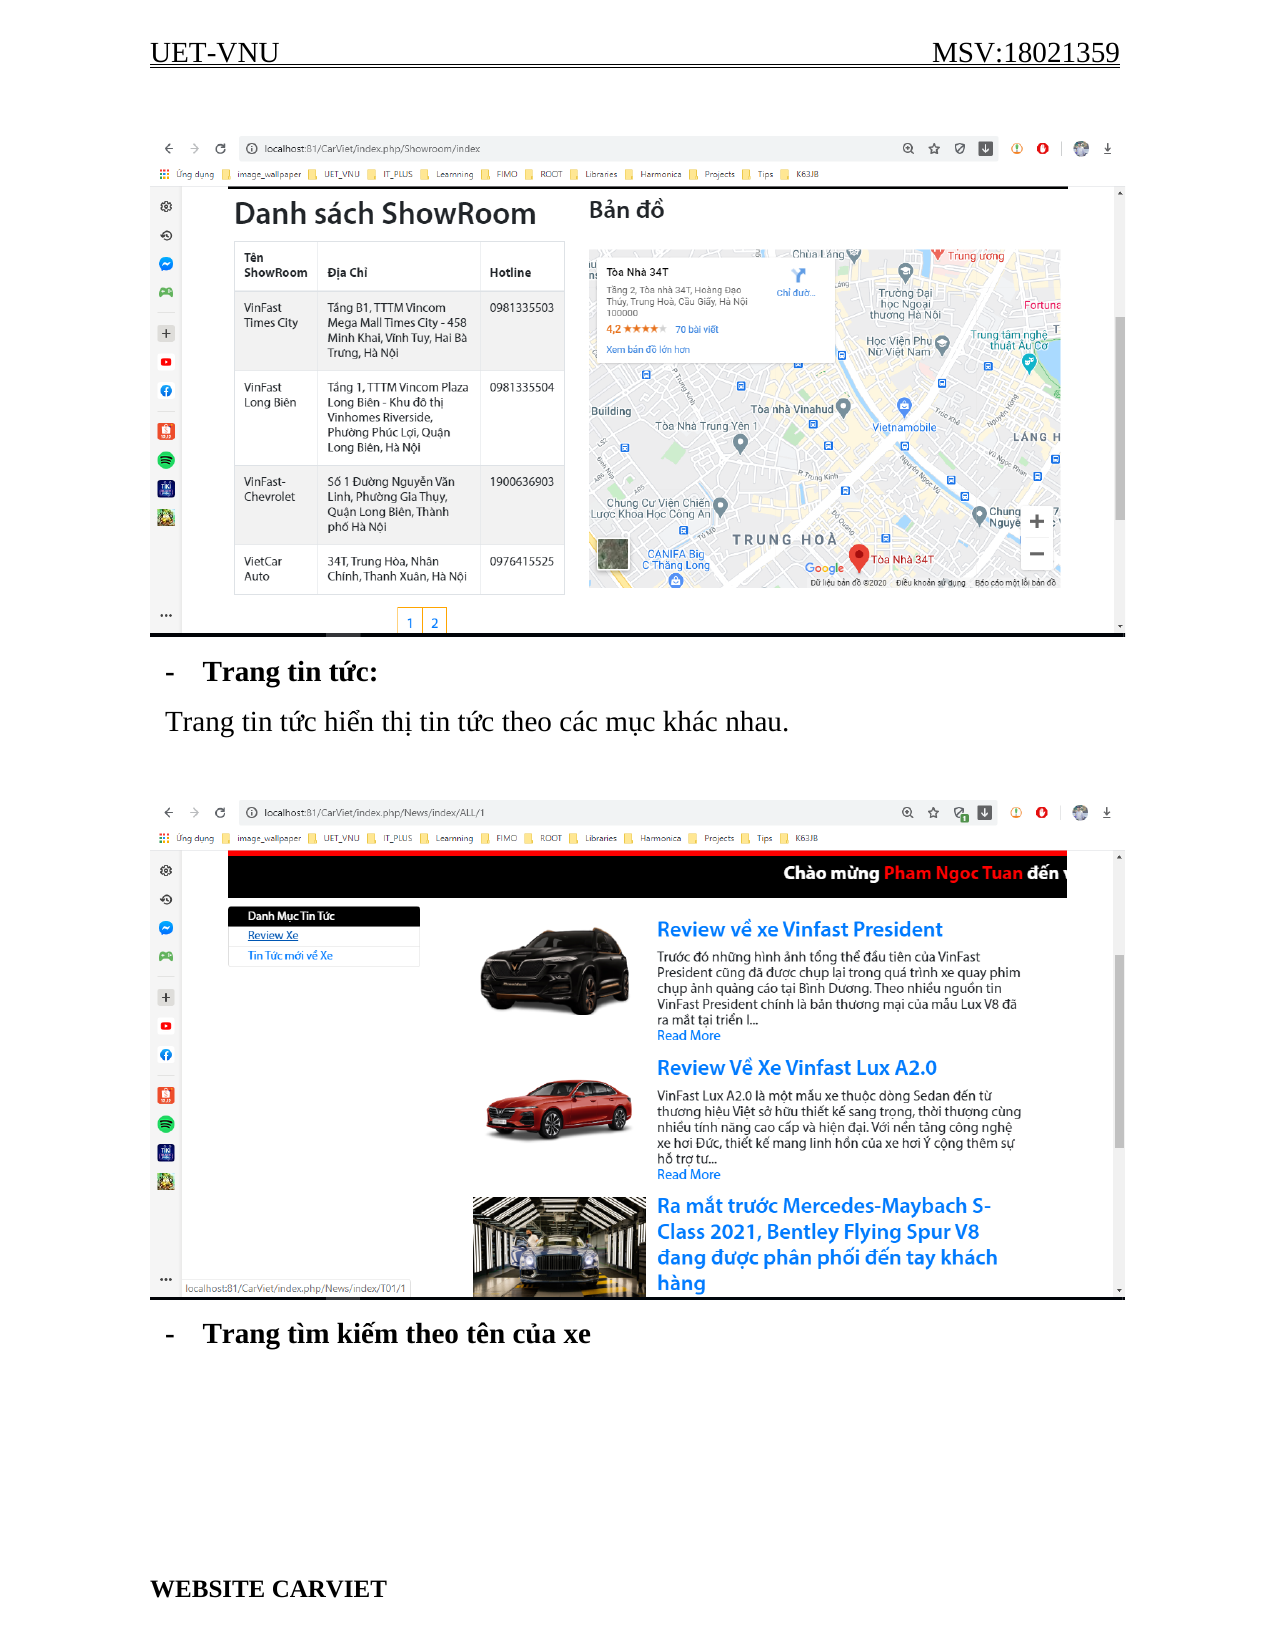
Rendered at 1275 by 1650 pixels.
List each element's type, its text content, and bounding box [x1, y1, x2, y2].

list Trang tin tức: [165, 654, 1125, 687]
list Trang tìm kiếm theo tên của xe [165, 1316, 1125, 1349]
picture [150, 132, 1125, 637]
picture [150, 798, 1125, 1300]
text Trang tin tức hiển thị tin tức theo các mục khác nhau. [165, 704, 1125, 737]
